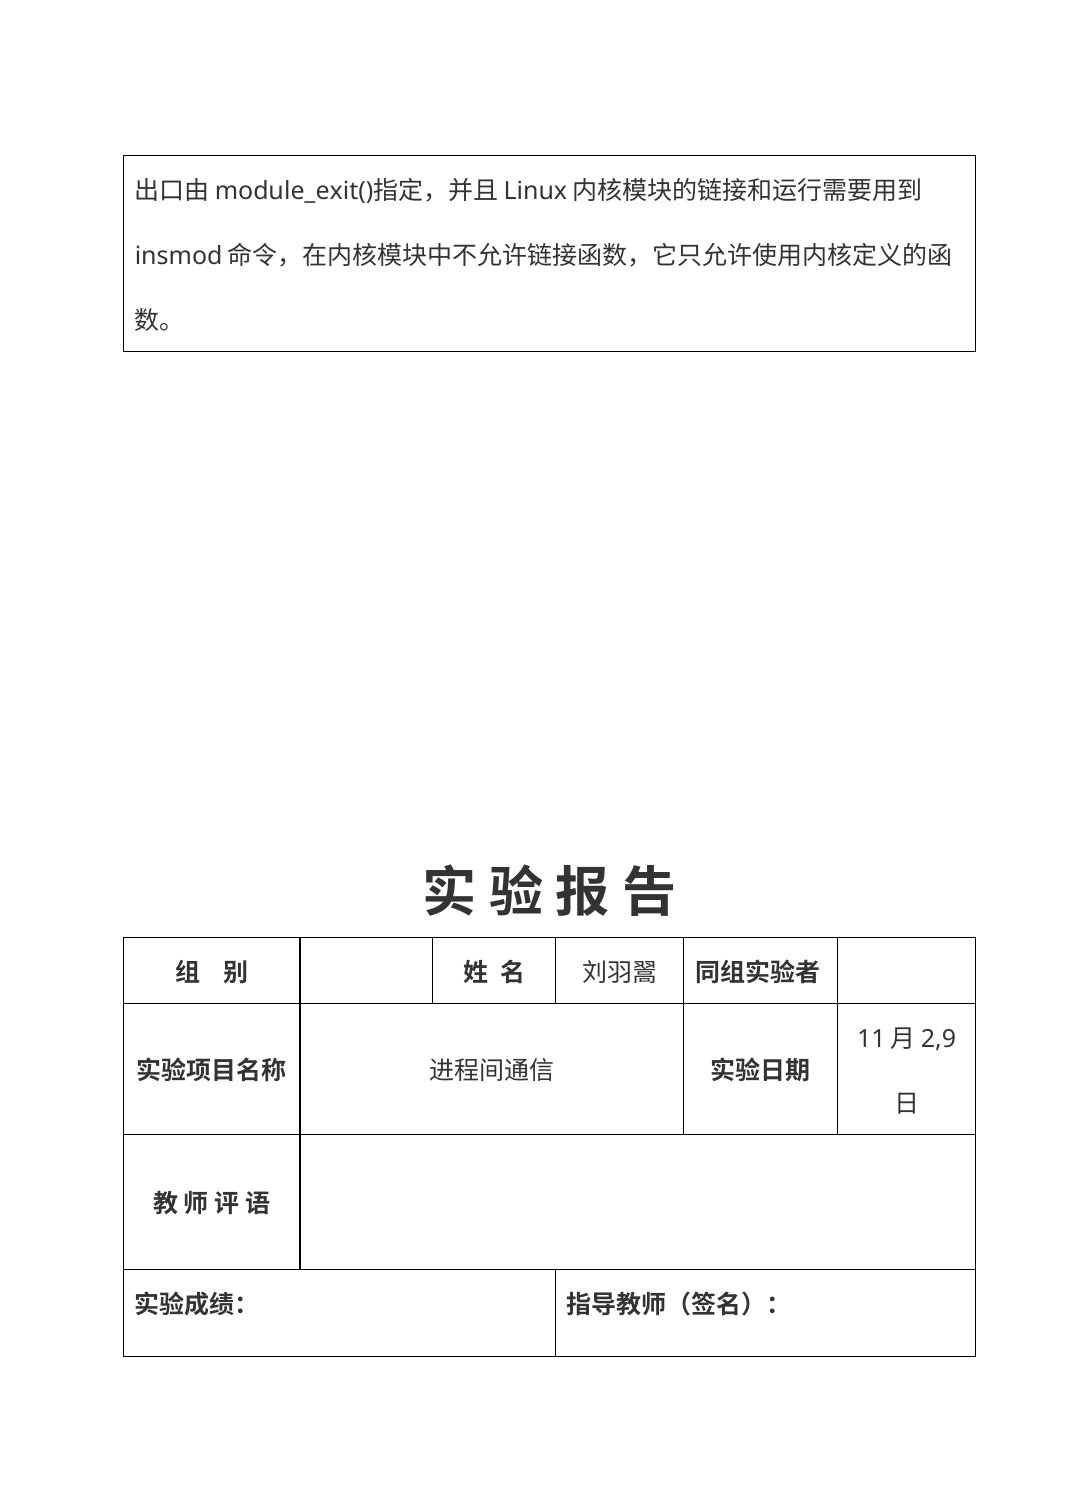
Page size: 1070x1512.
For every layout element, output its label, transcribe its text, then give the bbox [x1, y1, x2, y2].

table_cell 11月2,9日 [838, 1004, 975, 1134]
table_cell 教 师 评 语 [124, 1135, 299, 1269]
table_header 姓 名 [433, 938, 555, 1003]
table_header [301, 938, 432, 1003]
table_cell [124, 156, 975, 351]
table_cell 实验成绩： [124, 1270, 555, 1356]
table_header 刘羽翯 [556, 938, 683, 1003]
table_cell [301, 1135, 975, 1269]
table_header 组 别 [124, 938, 299, 1003]
table_cell 实验日期 [684, 1004, 837, 1134]
text 实 验 报 告 [123, 839, 976, 937]
table_header [838, 938, 975, 1003]
table_cell 实验项目名称 [124, 1004, 299, 1134]
table_cell 进程间通信 [301, 1004, 683, 1134]
table_cell 指导教师（签名）： 2020年 月 日 [556, 1270, 975, 1356]
table_header 同组实验者 [684, 938, 837, 1003]
